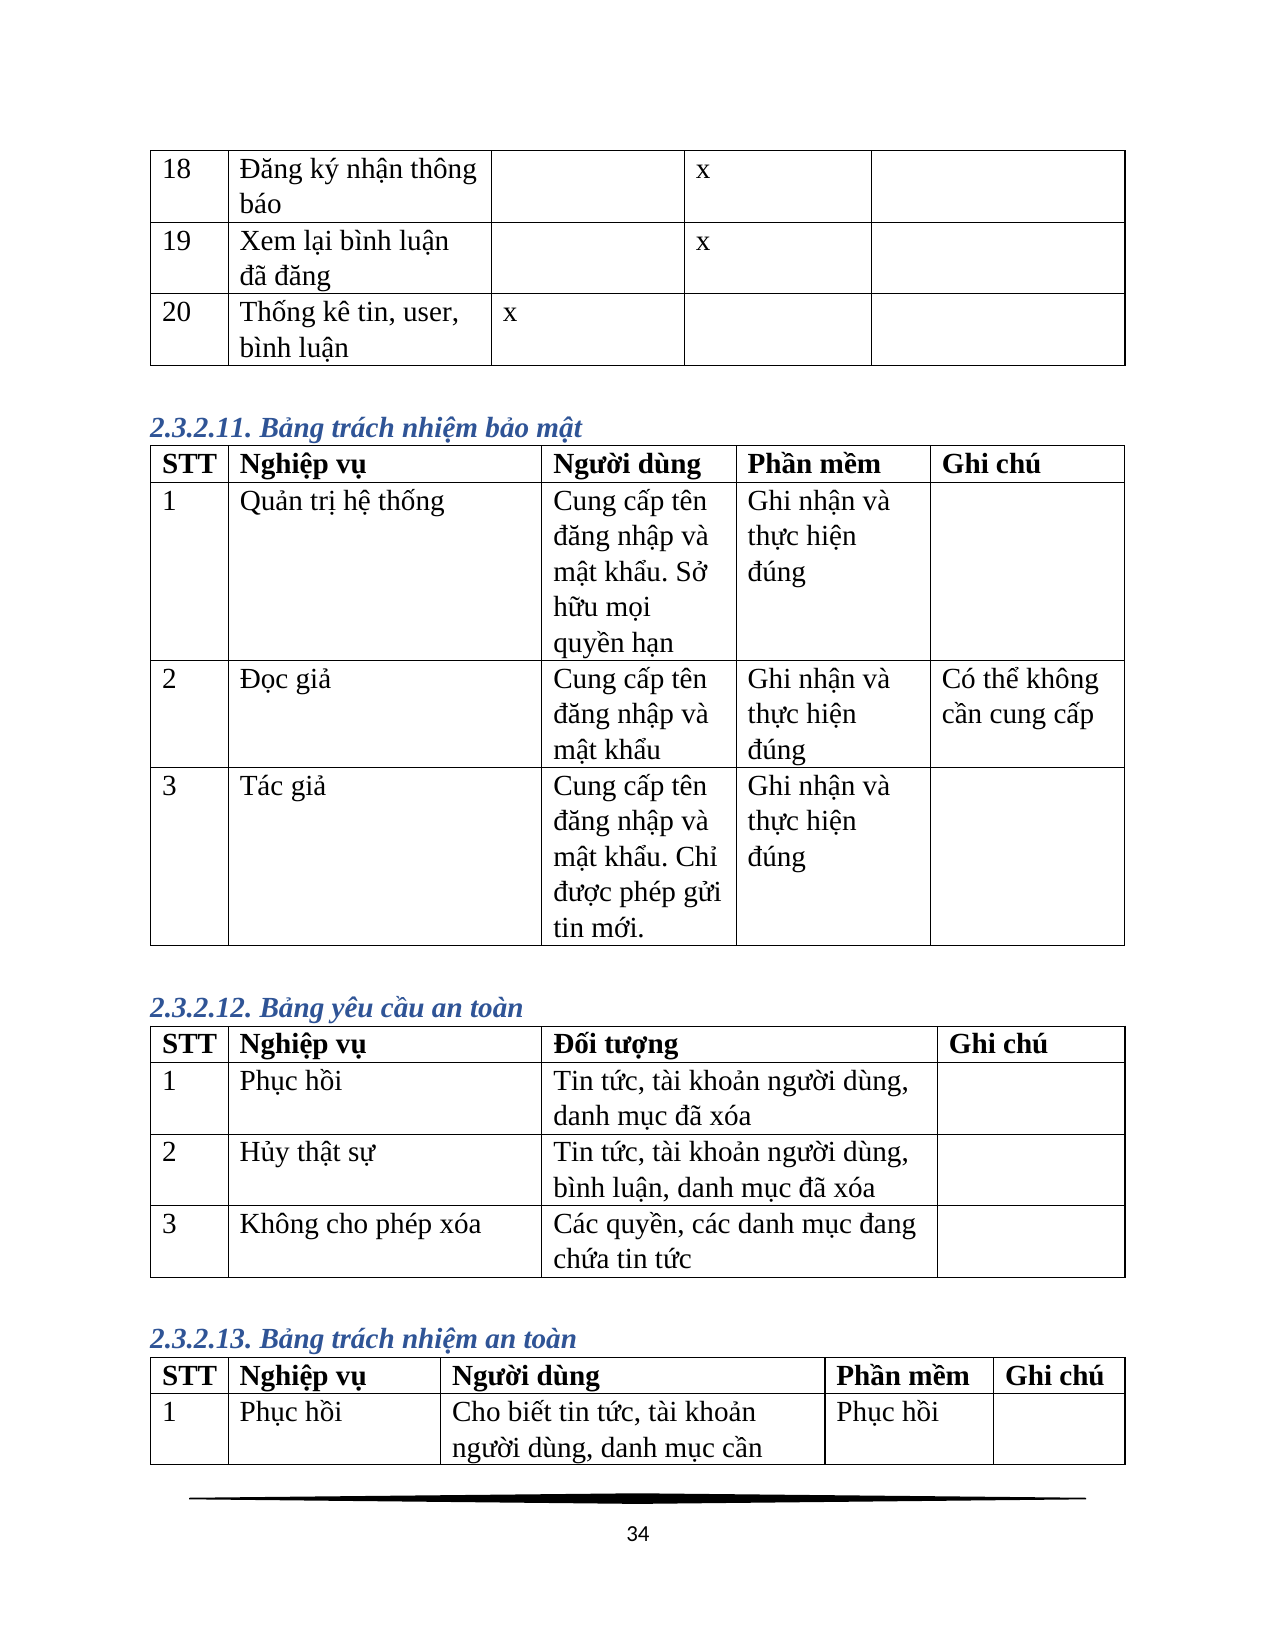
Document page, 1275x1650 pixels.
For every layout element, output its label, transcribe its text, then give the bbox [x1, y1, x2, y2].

table_cell x [492, 294, 684, 365]
table_header Ghi chú [938, 1027, 1124, 1062]
table_header Ghi chú [994, 1358, 1124, 1393]
table_cell [685, 294, 871, 365]
table_header Phần mềm [737, 446, 930, 482]
table_cell [872, 223, 1124, 293]
table_cell [994, 1394, 1124, 1464]
table_cell x [685, 223, 871, 293]
table_cell Tác giả [229, 768, 541, 945]
table_header Phần mềm [826, 1358, 993, 1393]
table_cell Cung cấp tên đăng nhập và mật khẩu [542, 661, 736, 767]
table_cell Thống kê tin, user, bình luận [229, 294, 491, 365]
table_cell Tin tức, tài khoản người dùng, danh mục đã xóa [542, 1063, 937, 1133]
table_cell [938, 1135, 1124, 1205]
table_cell 3 [151, 768, 228, 945]
table_cell Tin tức, tài khoản người dùng, bình luận, danh mục đã xóa [542, 1135, 937, 1205]
table_header Ghi chú [931, 446, 1124, 482]
table_cell Hủy thật sự [229, 1135, 541, 1205]
table_cell 1 [151, 483, 228, 660]
table_header Nghiệp vụ [229, 1027, 541, 1062]
table_cell Phục hồi [229, 1394, 440, 1464]
table_cell Các quyền, các danh mục đang chứa tin tức [542, 1206, 937, 1277]
table_cell [931, 768, 1124, 945]
table_cell Không cho phép xóa [229, 1206, 541, 1277]
table_header Nghiệp vụ [229, 1358, 440, 1393]
table_cell Ghi nhận và thực hiện đúng [737, 483, 930, 660]
table_header STT [151, 1027, 228, 1062]
table_cell Có thể không cần cung cấp [931, 661, 1124, 767]
table_cell 2 [151, 661, 228, 767]
table_cell [492, 151, 684, 222]
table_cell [441, 1394, 824, 1464]
table_cell [931, 483, 1124, 660]
subtitle 2.3.2.11. Bảng trách nhiệm bảo mật [150, 410, 1125, 443]
table_header STT [151, 1358, 228, 1393]
table_header Người dùng [542, 446, 736, 482]
table_header Đối tượng [542, 1027, 937, 1062]
table_cell Ghi nhận và thực hiện đúng [737, 768, 930, 945]
table_header Người dùng [441, 1358, 824, 1393]
table_cell [938, 1206, 1124, 1277]
table_cell Đăng ký nhận thông báo [229, 151, 491, 222]
table_cell 3 [151, 1206, 228, 1277]
table_cell [938, 1063, 1124, 1133]
table_cell 20 [151, 294, 228, 365]
table_cell x [685, 151, 871, 222]
table_cell 2 [151, 1135, 228, 1205]
subtitle 2.3.2.13. Bảng trách nhiệm an toàn [150, 1322, 1125, 1355]
table_cell Đọc giả [229, 661, 541, 767]
table_cell Cung cấp tên đăng nhập và mật khẩu. Chỉ được phép gửi tin mới. [542, 768, 736, 945]
table_cell 18 [151, 151, 228, 222]
table_cell Phục hồi [229, 1063, 541, 1133]
table_cell [492, 223, 684, 293]
table_cell Phục hồi [826, 1394, 993, 1464]
table_header STT [151, 446, 228, 482]
table_cell Quản trị hệ thống [229, 483, 541, 660]
subtitle 2.3.2.12. Bảng yêu cầu an toàn [150, 990, 1125, 1024]
table_cell [872, 294, 1124, 365]
table_cell 1 [151, 1063, 228, 1133]
table_cell [872, 151, 1124, 222]
table_cell Xem lại bình luận đã đăng [229, 223, 491, 293]
table_cell 19 [151, 223, 228, 293]
table_cell Ghi nhận và thực hiện đúng [737, 661, 930, 767]
table_header Nghiệp vụ [229, 446, 541, 482]
table_cell 1 [151, 1394, 228, 1464]
table_cell Cung cấp tên đăng nhập và mật khẩu. Sở hữu mọi quyền hạn [542, 483, 736, 660]
